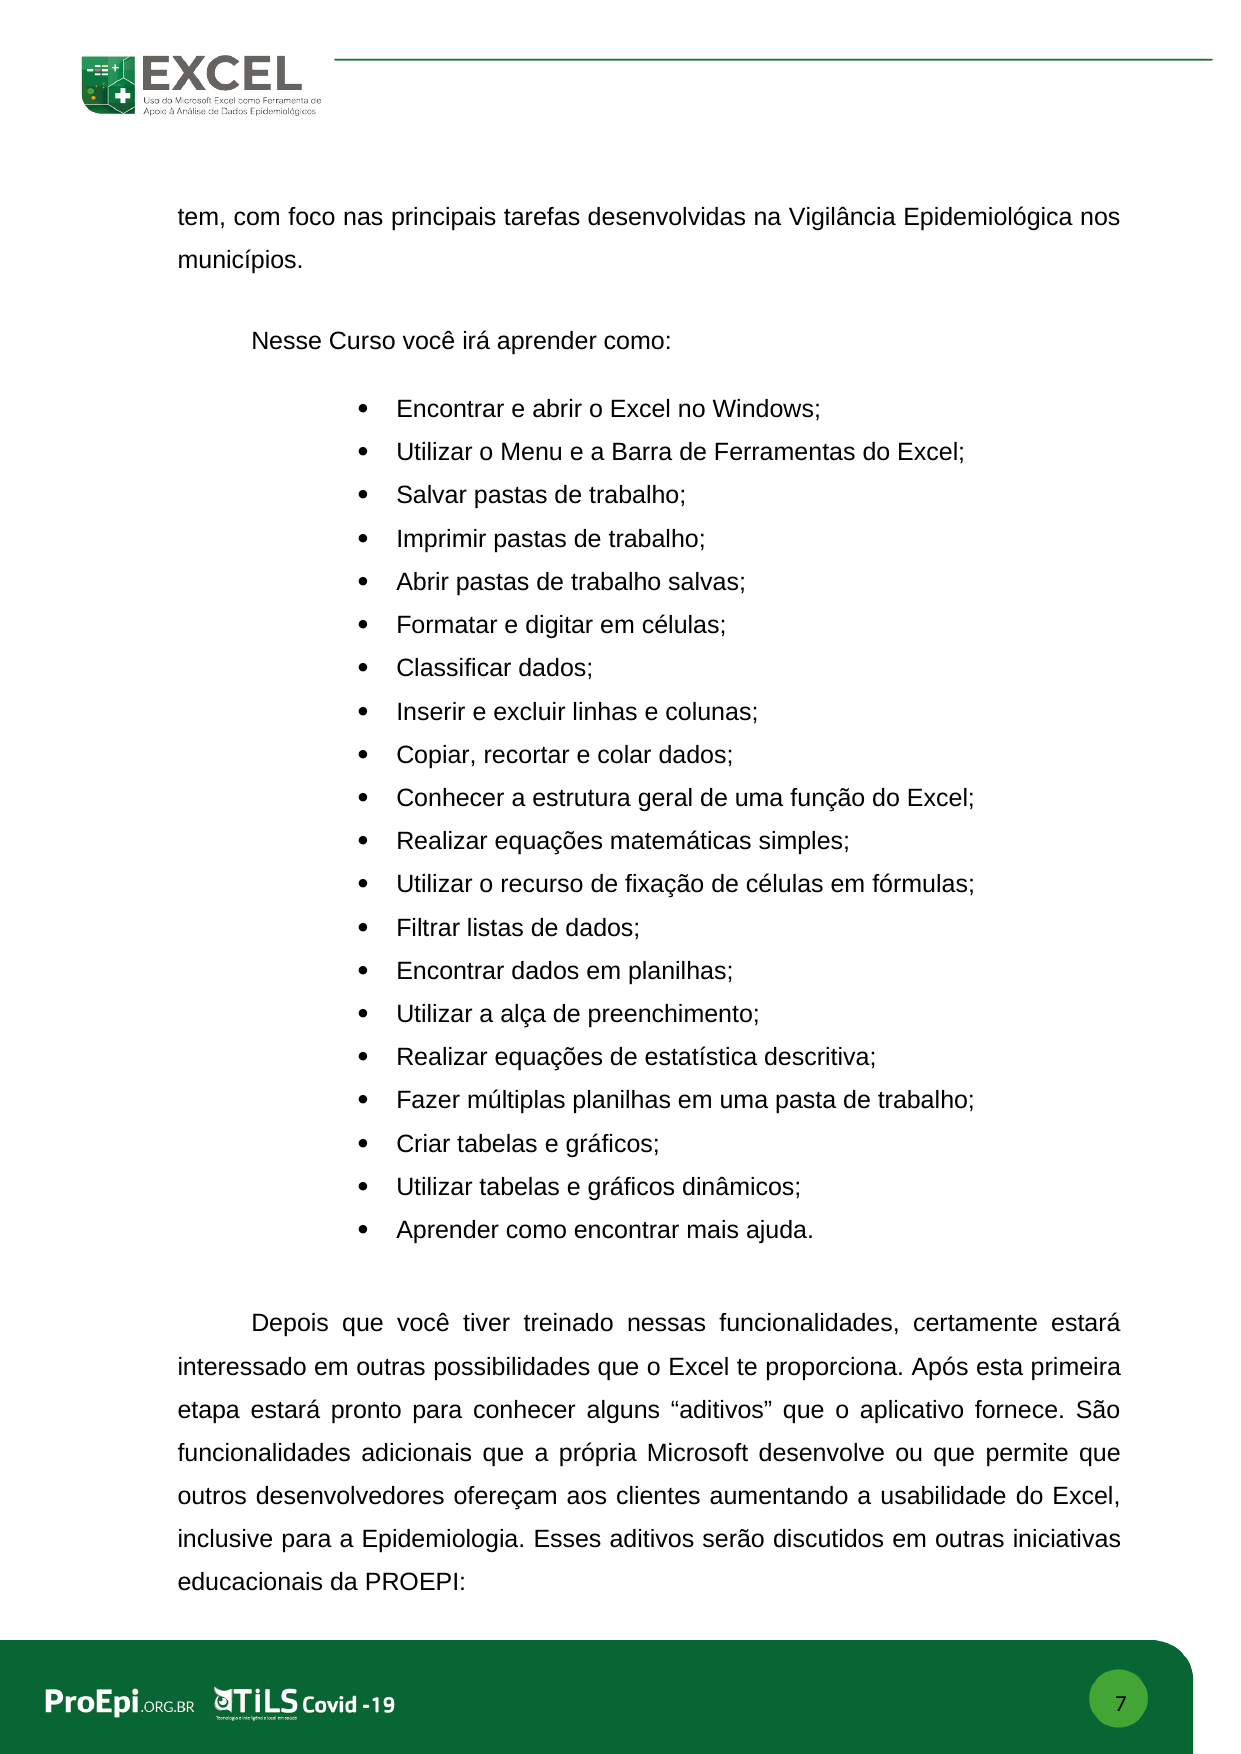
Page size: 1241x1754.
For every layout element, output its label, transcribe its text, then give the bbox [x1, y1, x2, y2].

picture [0, 6, 1238, 177]
table_cell Encontrar e abrir o Excel no Windows; Utilizar o Menu e a Barra de Ferramentas do Excel; Salvar pastas de trabalho; Imprimir pastas de trabalho; Abrir pastas de trabalho salvas; Formatar e digitar em células; Classificar dados; Inserir e excluir linhas e colunas; Copiar, recortar e colar dados; Conhecer a estrutura geral de uma função do Excel; Realizar equações matemáticas simples; Utilizar o recurso de fixação de células em fórmulas; Filtrar listas de dados; Encontrar dados em planilhas; Utilizar a alça de preenchimento; Realizar equações de estatística descritiva; Fazer múltiplas planilhas em uma pasta de trabalho; Criar tabelas e gráficos; Utilizar tabelas e gráficos dinâmicos; Aprender como encontrar mais ajuda. [0, 381, 1240, 1283]
table_cell Nesse Curso você irá aprender como: [0, 301, 1240, 381]
table_cell Depois que você tiver treinado nessas funcionalidades, certamente estará interessado em outras possibilidades que o Excel te proporciona. Após esta primeira etapa estará pronto para conhecer alguns “aditivos” que o aplicativo fornece. São funcionalidades adicionais que a própria Microsoft desenvolve ou que permite que outros desenvolvedores ofereçam aos clientes aumentando a usabilidade do Excel, inclusive para a Epidemiologia. Esses aditivos serão discutidos em outras iniciativas educacionais da PROEPI: [0, 1283, 1240, 1623]
picture [0, 1623, 1238, 1754]
